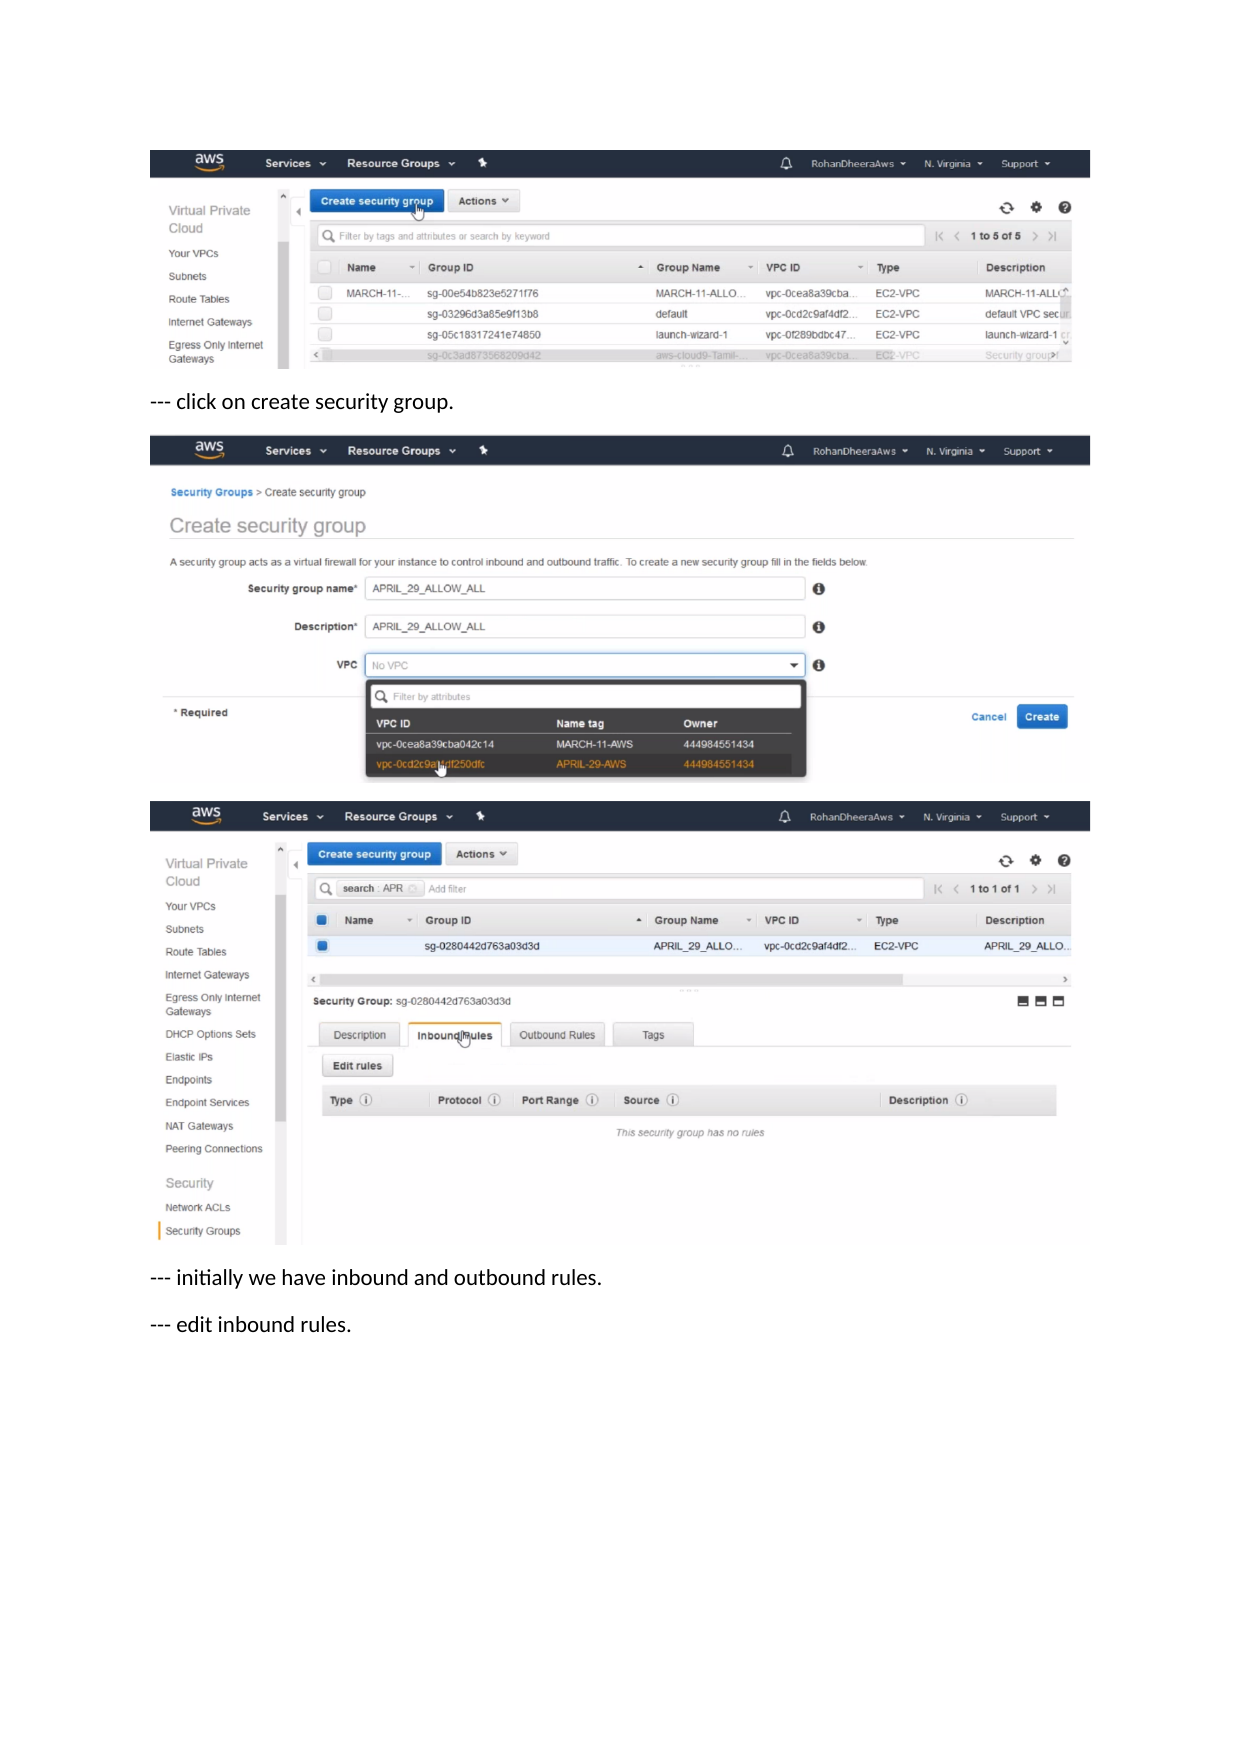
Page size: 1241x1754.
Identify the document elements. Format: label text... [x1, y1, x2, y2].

picture [150, 150, 1091, 369]
text --- click on create security group. [150, 387, 1090, 415]
picture [150, 434, 1091, 783]
picture [150, 801, 1091, 1245]
text --- edit inbound rules. [150, 1310, 1090, 1338]
text --- initially we have inbound and outbound rules. [150, 1263, 1090, 1291]
